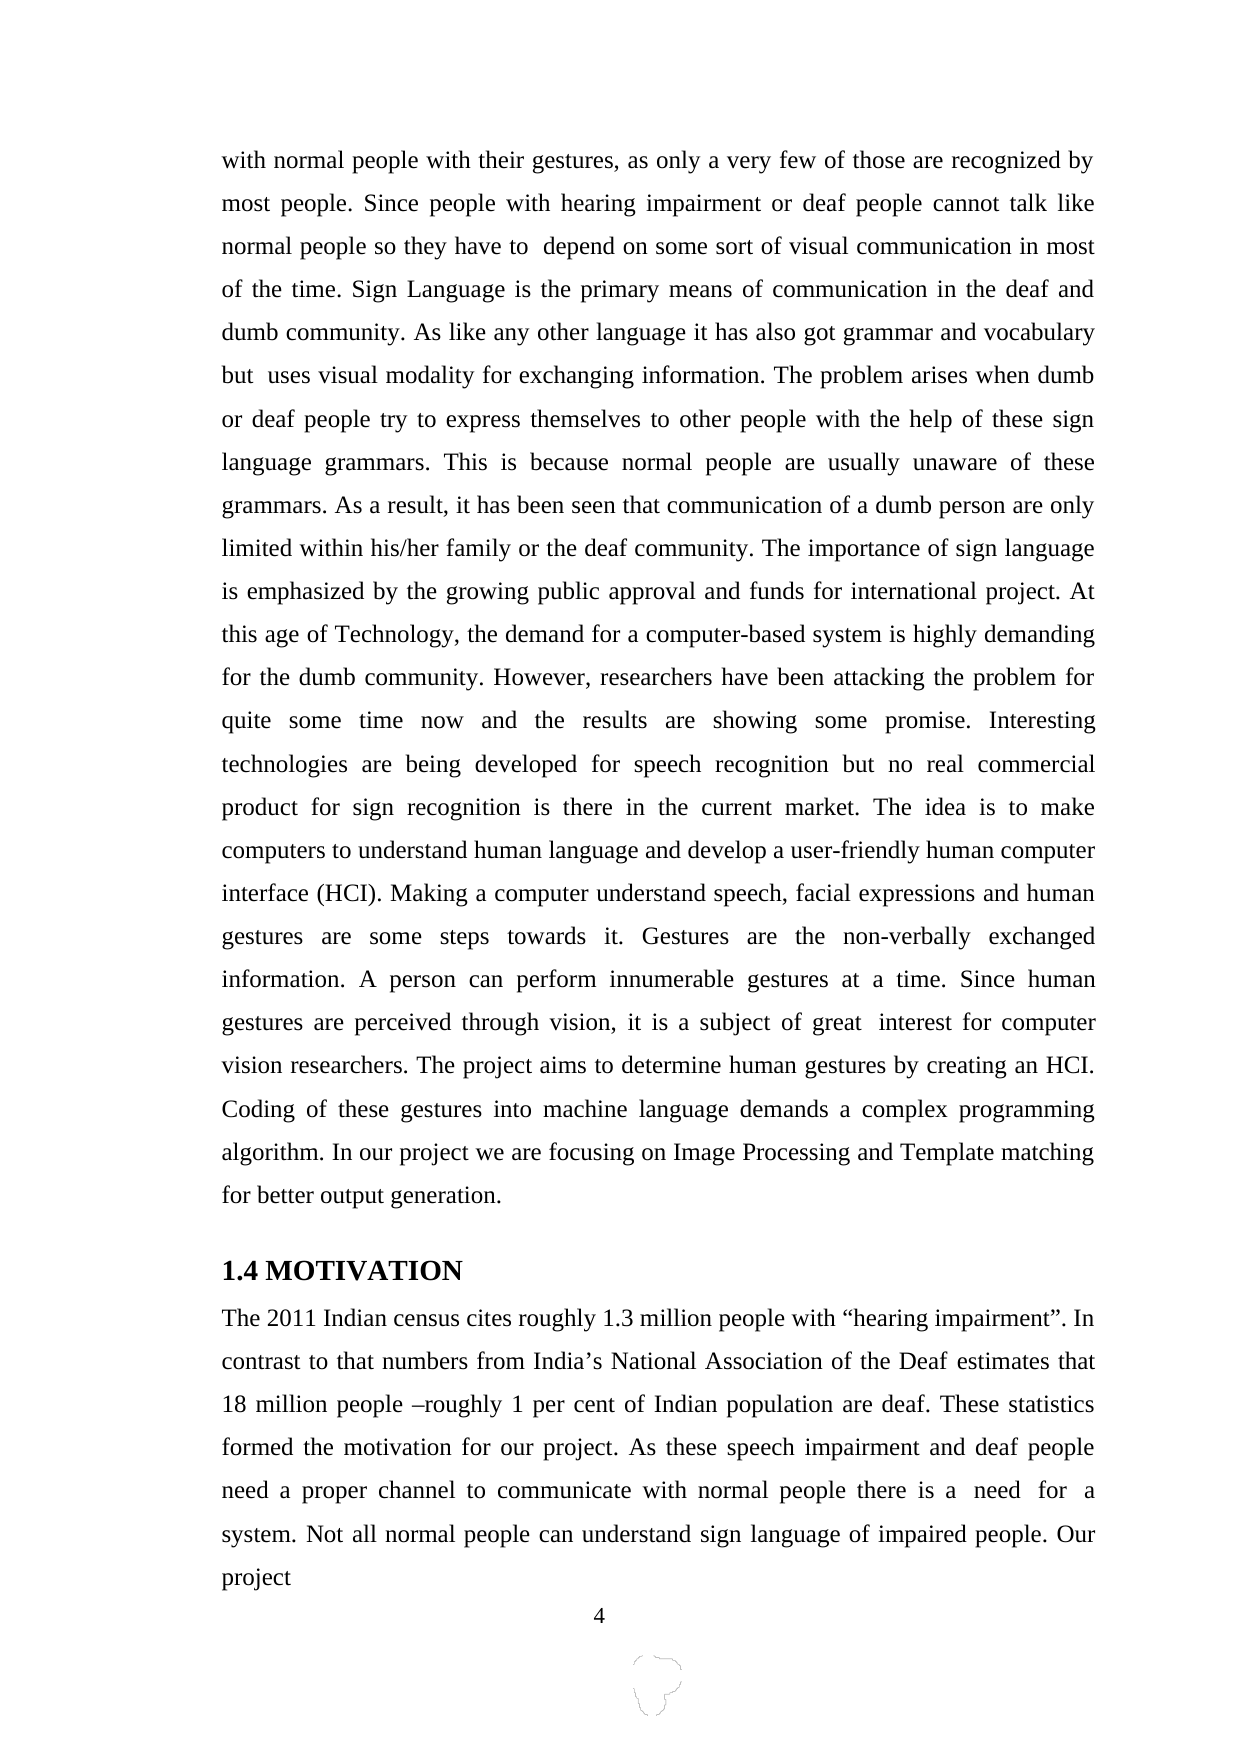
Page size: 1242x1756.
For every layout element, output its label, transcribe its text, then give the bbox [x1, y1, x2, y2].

text The 2011 Indian census cites roughly 1.3 million people with “hearing impairment”. In contrast to that numbers from India’s National Association of the Deaf estimates that 18 million people –roughly 1 per cent of Indian population are deaf. These statistics formed the motivation for our project. As these speech impairment and deaf people need a proper channel to communicate with normal people there is a need for a system. Not all normal people can understand sign language of impaired people. Our project [221, 1303, 1095, 1591]
picture [633, 1655, 682, 1716]
text with normal people with their gestures, as only a very few of those are recognized by most people. Since people with hearing impairment or deaf people cannot talk like normal people so they have to depend on some sort of visual communication in most of the time. Sign Language is the primary means of communication in the deaf and dumb community. As like any other language it has also got grammar and vocabulary but uses visual modality for exchanging information. The problem arises when dumb or deaf people try to express themselves to other people with the help of these sign language grammars. This is because normal people are usually unaware of these grammars. As a result, it has been seen that communication of a dumb person are only limited within his/her family or the deaf community. The importance of sign language is emphasized by the growing public approval and funds for international project. At this age of Technology, the demand for a computer-based system is highly demanding for the dumb community. However, researchers have been attacking the problem for quite some time now and the results are showing some promise. Interesting technologies are being developed for speech recognition but no real commercial product for sign recognition is there in the current market. The idea is to make computers to understand human language and develop a user-friendly human computer interface (HCI). Making a computer understand speech, facial expressions and human gestures are some steps towards it. Gestures are the non-verbally exchanged information. A person can perform innumerable gestures at a time. Since human gestures are perceived through vision, it is a subject of great interest for computer vision researchers. The project aims to determine human gestures by creating an HCI. Coding of these gestures into machine language demands a complex programming algorithm. In our project we are focusing on Image Processing and Template matching for better output generation. [221, 145, 1096, 1209]
subtitle 1.4 MOTIVATION [221, 1253, 1185, 1287]
